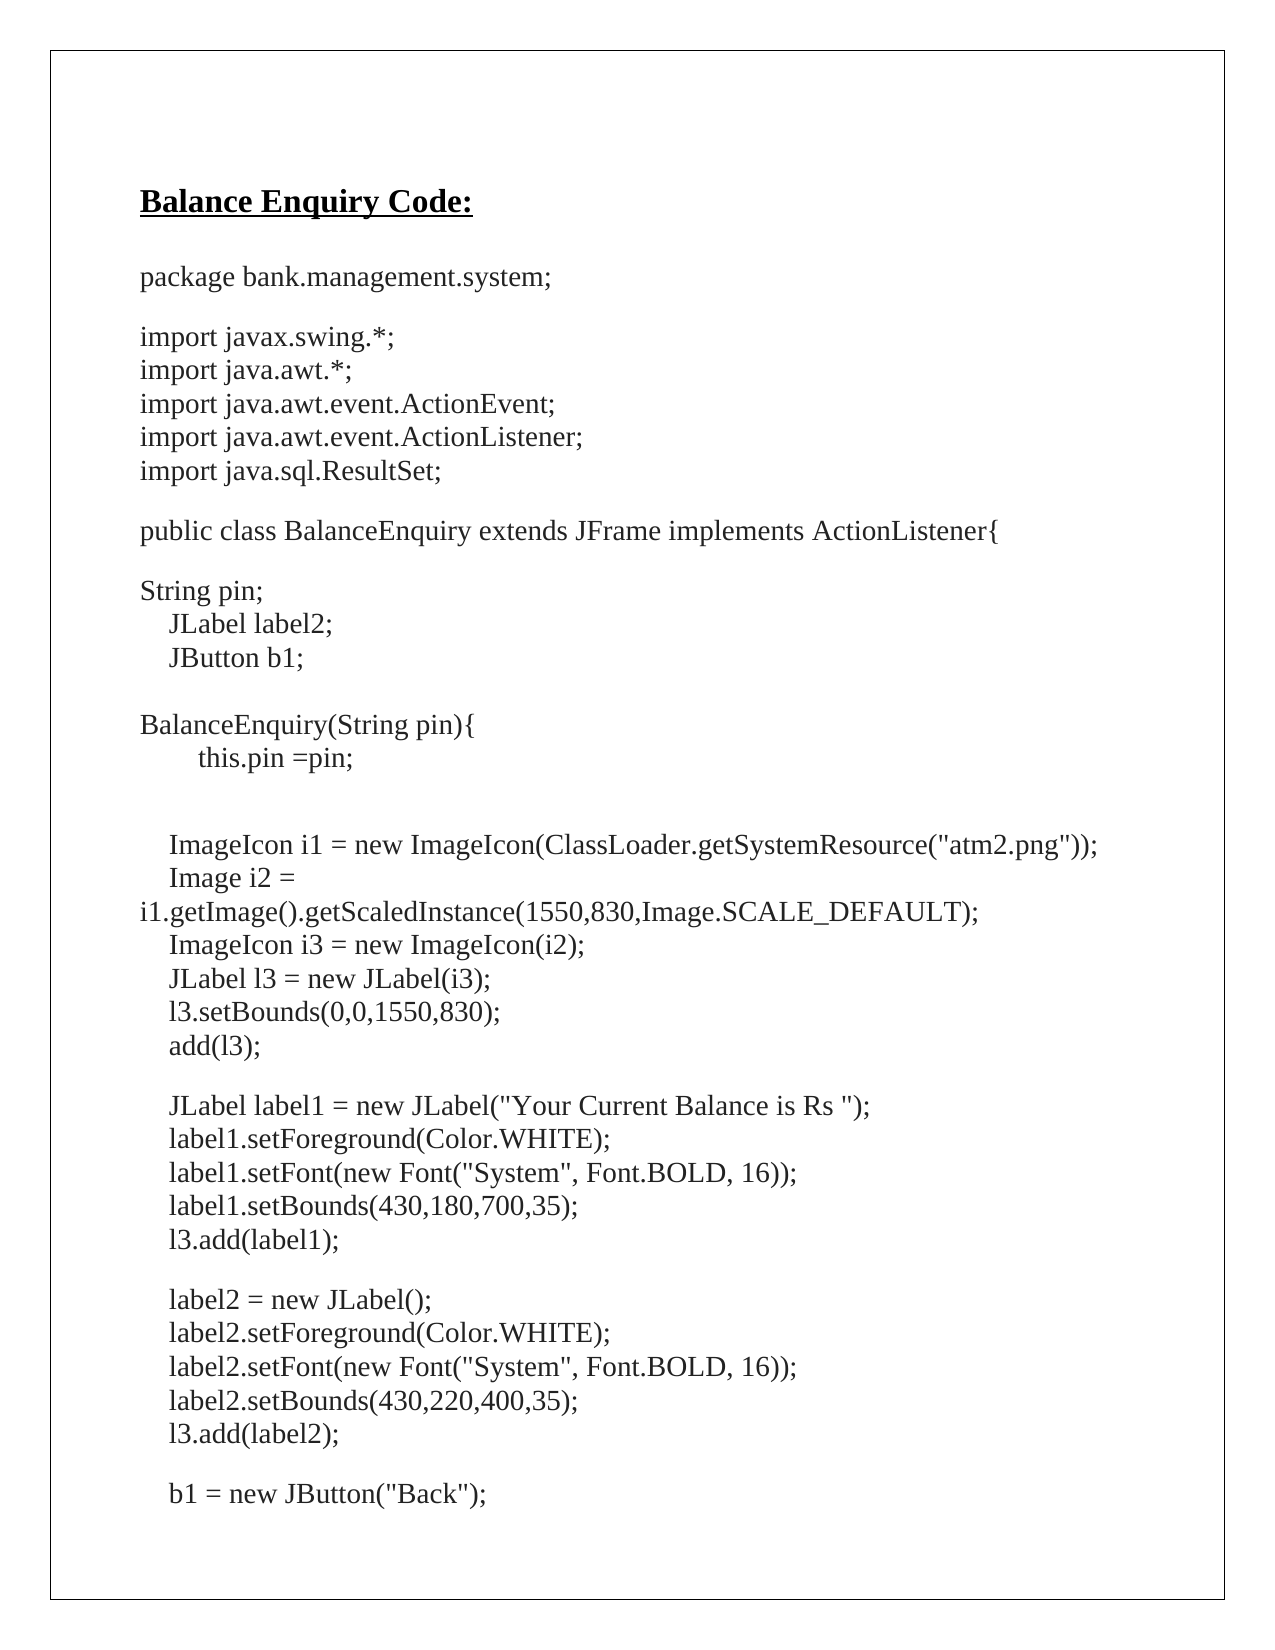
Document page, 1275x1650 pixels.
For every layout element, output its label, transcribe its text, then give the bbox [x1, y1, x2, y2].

text Balance Enquiry Code: [139, 182, 1133, 220]
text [139, 259, 1133, 1509]
